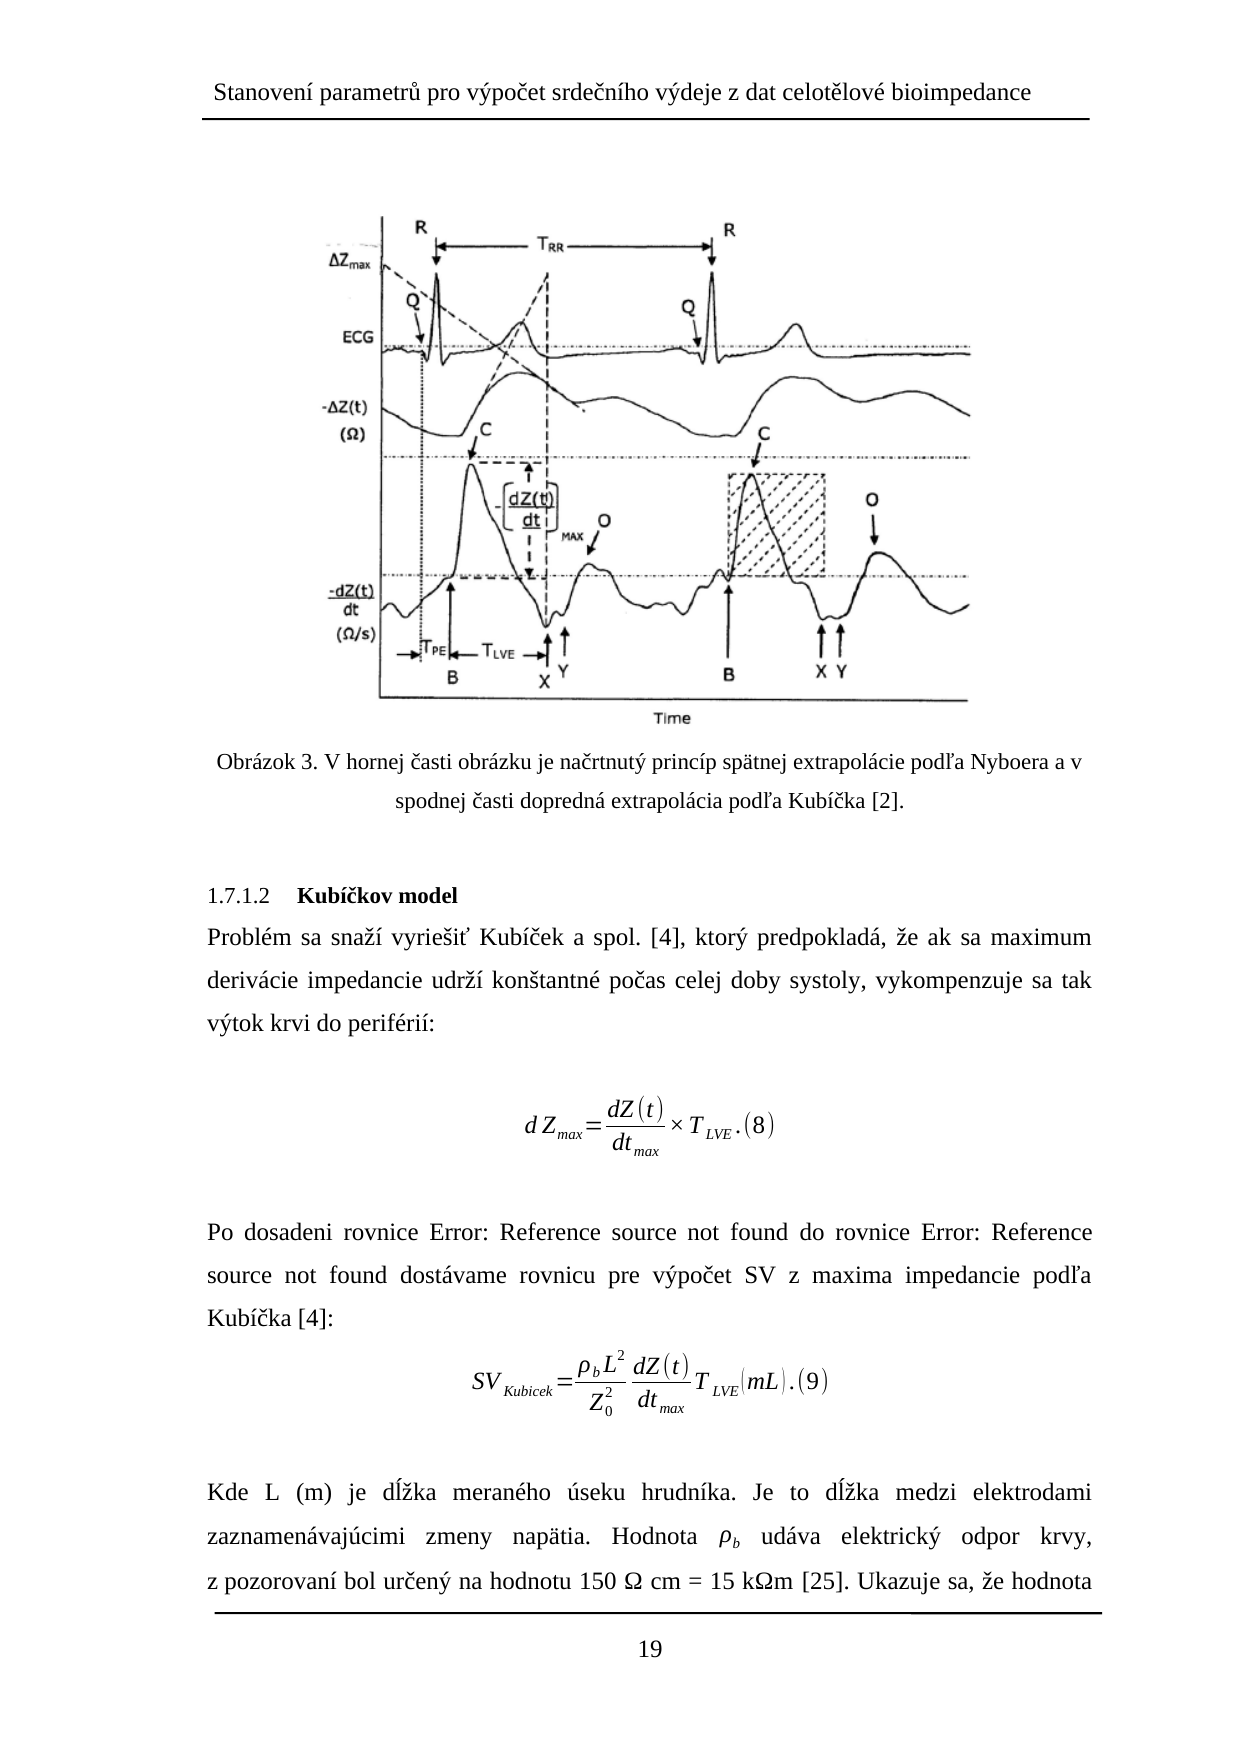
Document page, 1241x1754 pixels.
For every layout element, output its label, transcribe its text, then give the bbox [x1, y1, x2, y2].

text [207, 1477, 1092, 1595]
text Problém sa snaží vyriešiť Kubíček a spol. [4], ktorý predpokladá, že ak sa maximum derivácie impedancie udrží konštantné počas celej doby systoly, vykompenzuje sa tak výtok krvi do periférií: [207, 922, 1092, 1037]
subtitle Kubíčkov model [207, 882, 1092, 909]
picture [305, 206, 994, 734]
text Obrázok 3. V hornej časti obrázku je načrtnutý princíp spätnej extrapolácie podľa Nyboera a v spodnej časti dopredná extrapolácia podľa Kubíčka [2]. [207, 748, 1092, 813]
